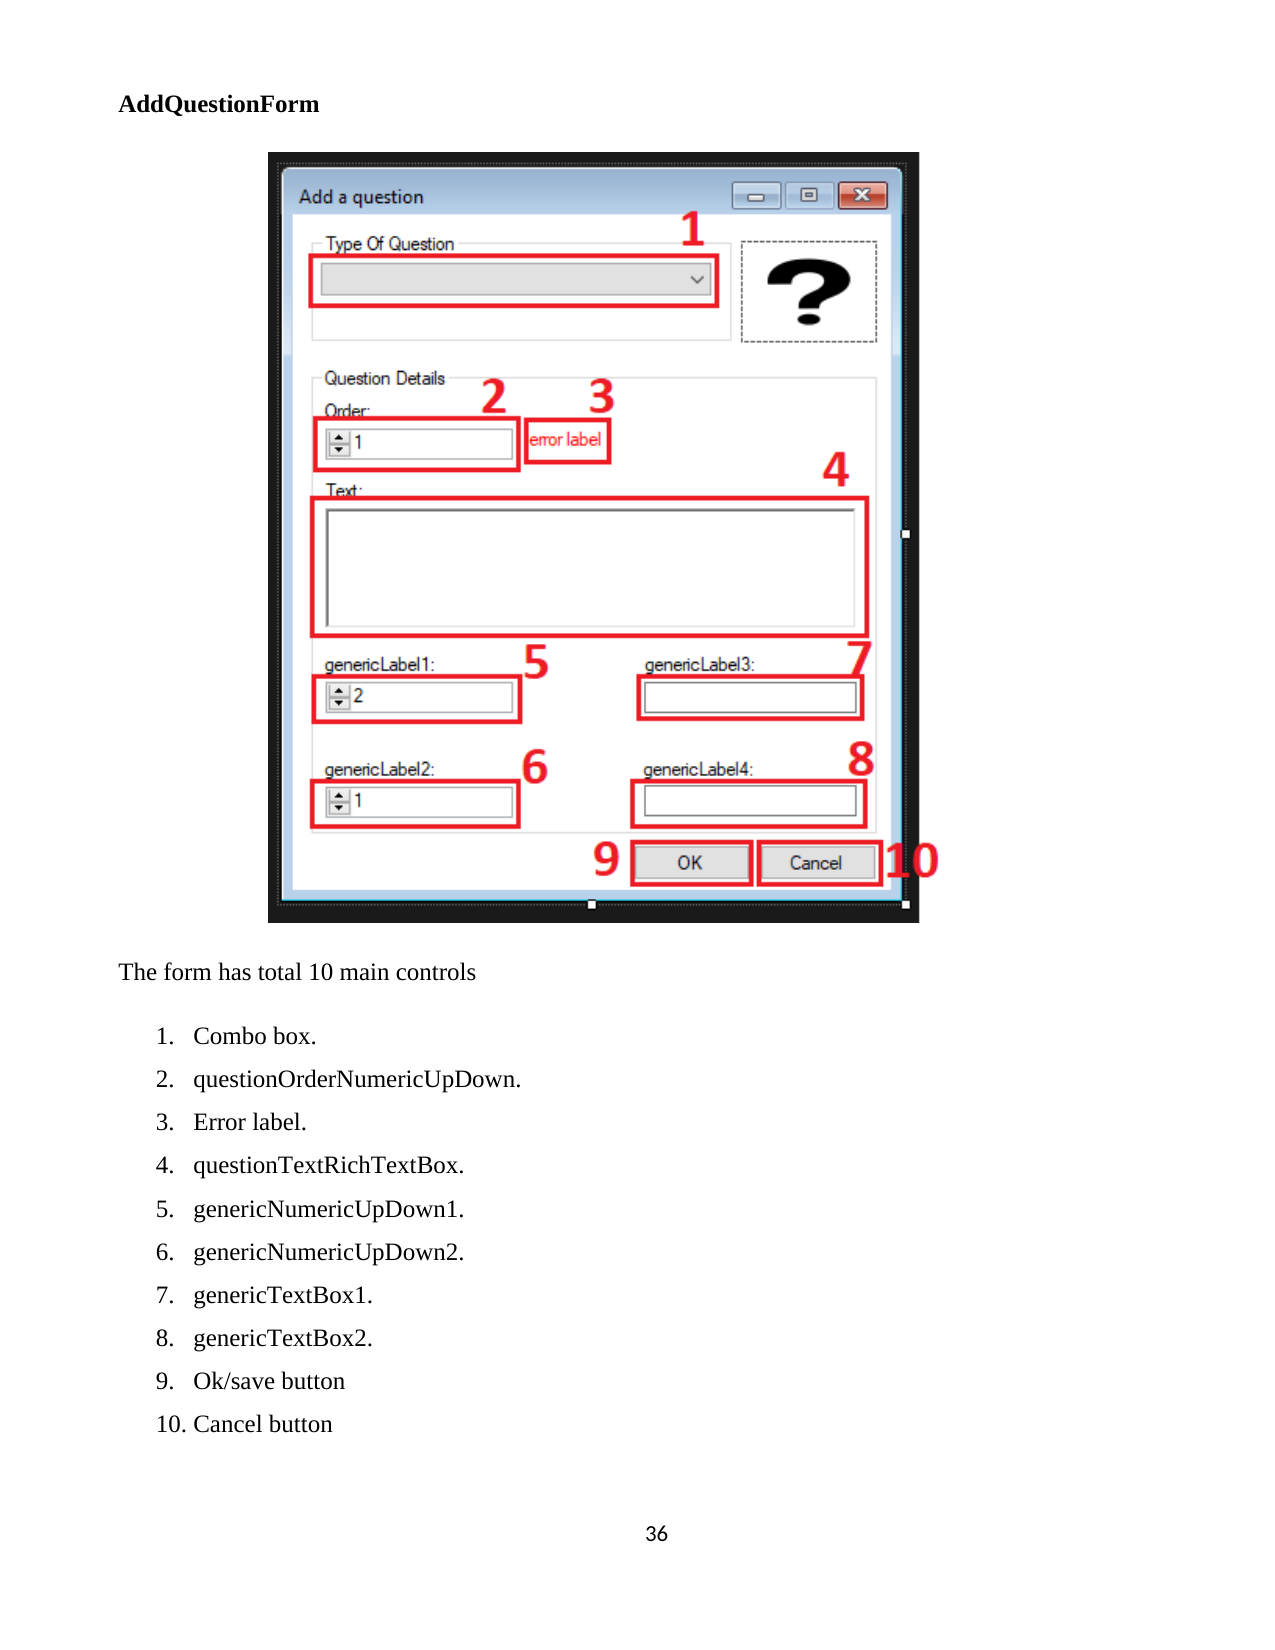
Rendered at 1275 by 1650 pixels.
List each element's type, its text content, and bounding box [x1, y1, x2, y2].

text The form has total 10 main controls [118, 957, 1157, 986]
list questionOrderNumericUpDown. [156, 1064, 1157, 1093]
list genericTextBox2. [156, 1323, 1157, 1352]
list Cancel button [156, 1409, 1157, 1438]
list Error label. [156, 1107, 1157, 1136]
list genericTextBox1. [156, 1280, 1157, 1309]
list Combo box. [156, 1021, 1157, 1050]
list questionTextRichTextBox. [156, 1151, 1157, 1179]
text AddQuestionForm [118, 89, 1157, 117]
picture [268, 152, 946, 923]
list Ok/save button [156, 1366, 1157, 1395]
list genericNumericUpDown2. [156, 1237, 1157, 1266]
list genericNumericUpDown1. [156, 1194, 1157, 1222]
